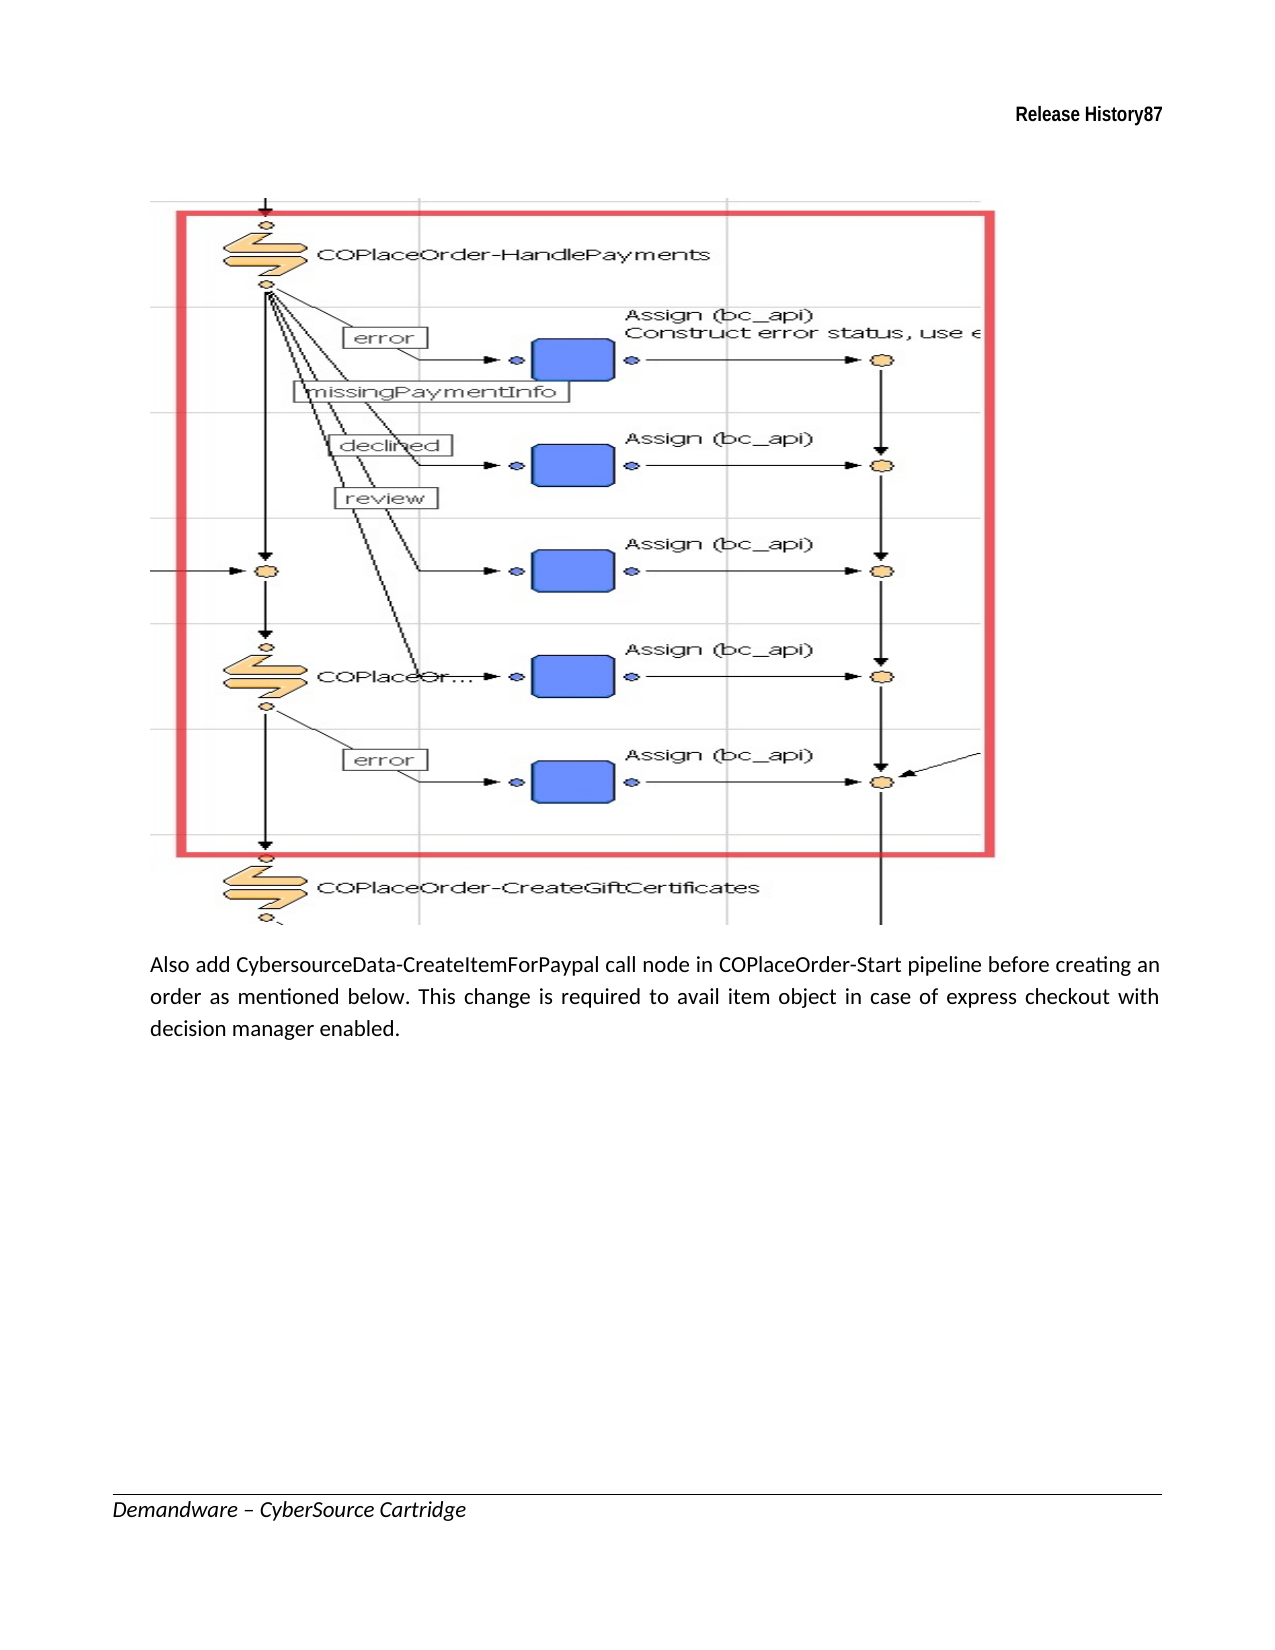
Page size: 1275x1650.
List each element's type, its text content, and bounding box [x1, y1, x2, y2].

picture [150, 198, 1060, 925]
text Also add CybersourceData-CreateItemForPaypal call node in COPlaceOrder-Start pipeline before creating an order as mentioned below. This change is required to avail item object in case of express checkout with decision manager enabled. [150, 950, 1162, 1042]
